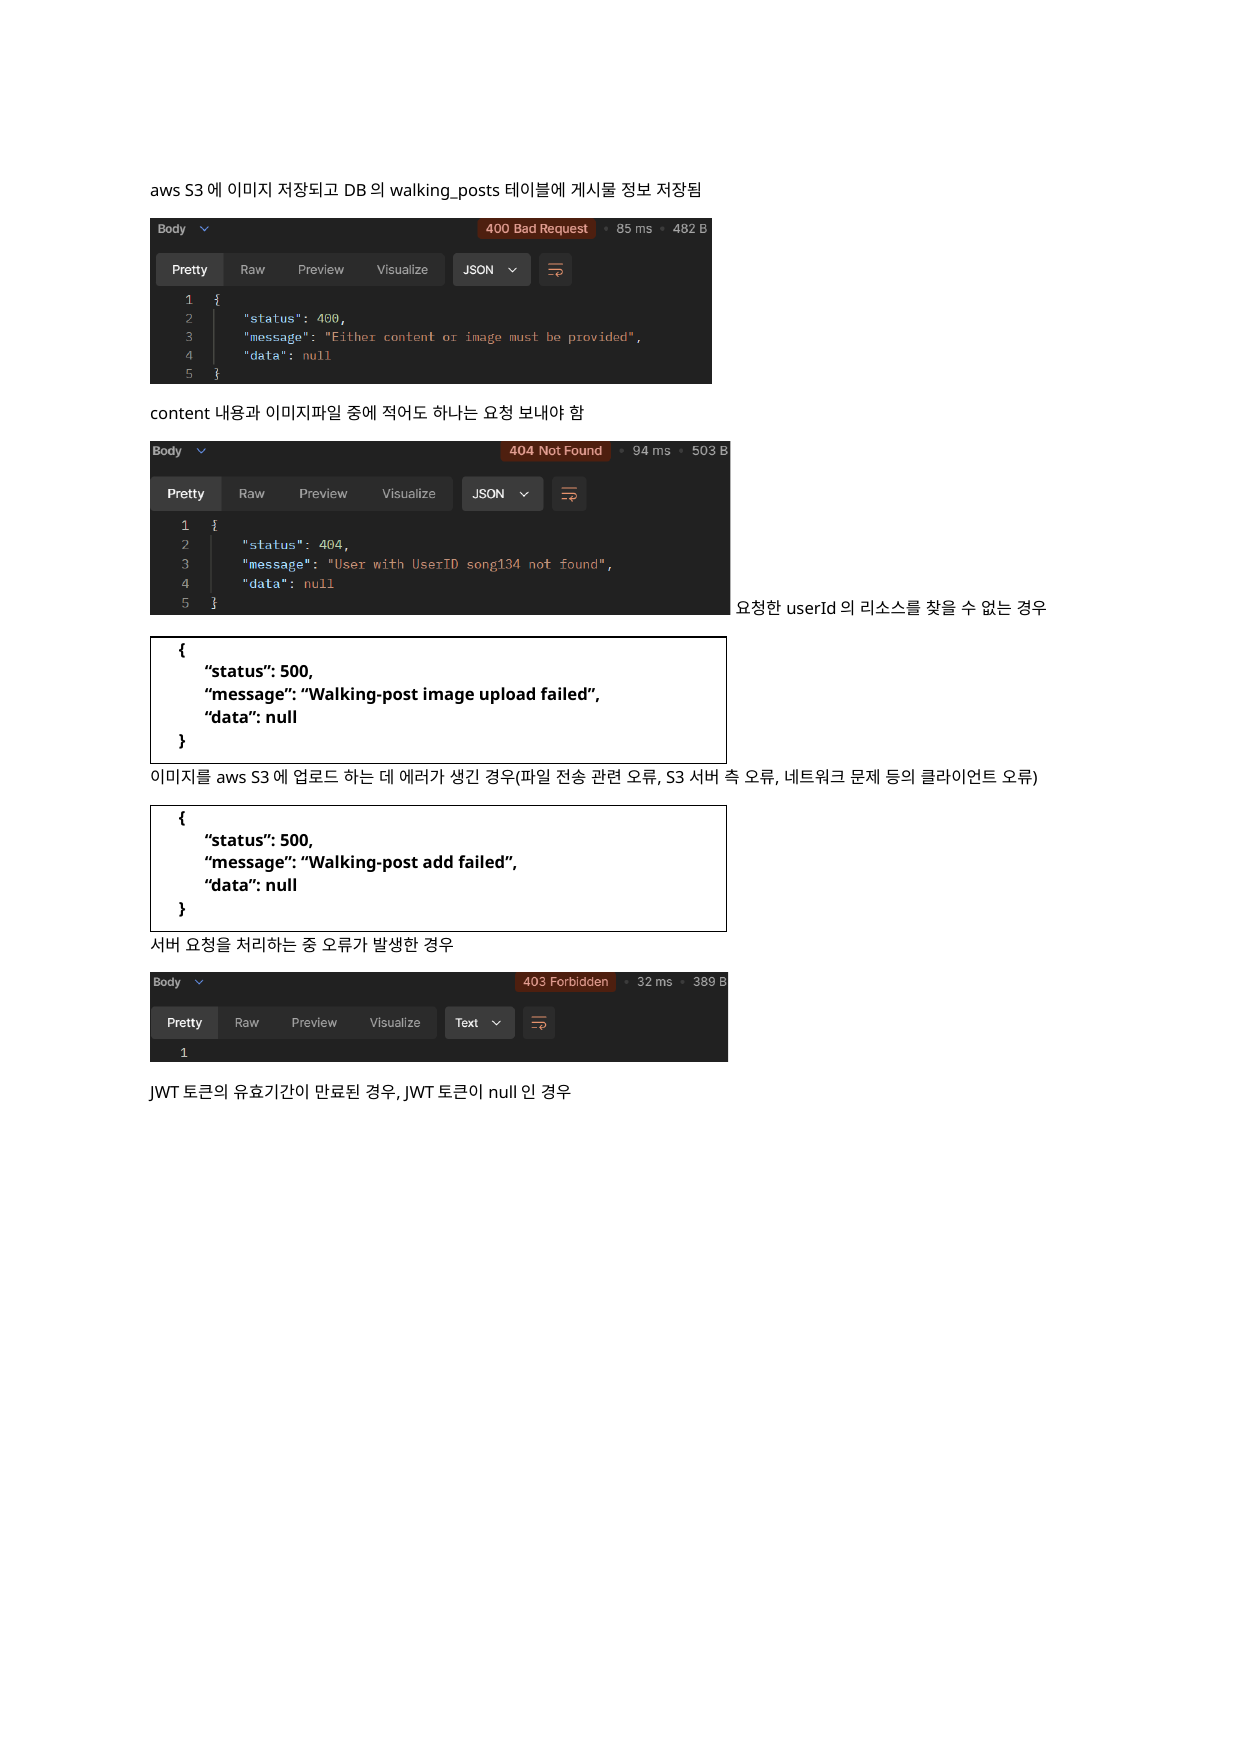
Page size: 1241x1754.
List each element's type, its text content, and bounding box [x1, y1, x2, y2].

table_header { “status”: 500, “message”: “Walking-post add failed”, “data”: null } [151, 806, 726, 931]
picture [150, 218, 712, 384]
text content 내용과 이미지파일 중에 적어도 하나는 요청 보내야 함 [150, 400, 1090, 425]
picture [150, 441, 731, 615]
table_header { “status”: 500, “message”: “Walking-post image upload failed”, “data”: null } [151, 638, 726, 763]
text 서버 요청을 처리하는 중 오류가 발생한 경우 [150, 932, 1090, 956]
text JWT토큰의 유효기간이 만료된 경우, JWT토큰이 null인 경우 [150, 1079, 1090, 1103]
text 이미지를 aws S3에 업로드 하는 데 에러가 생긴 경우(파일 전송 관련 오류, S3 서버 측 오류, 네트워크 문제 등의 클라이언트 오류) [150, 764, 1090, 788]
text aws S3에 이미지 저장되고 DB의 walking_posts 테이블에 게시물 정보 저장됨 [150, 177, 1090, 201]
picture [150, 972, 729, 1062]
